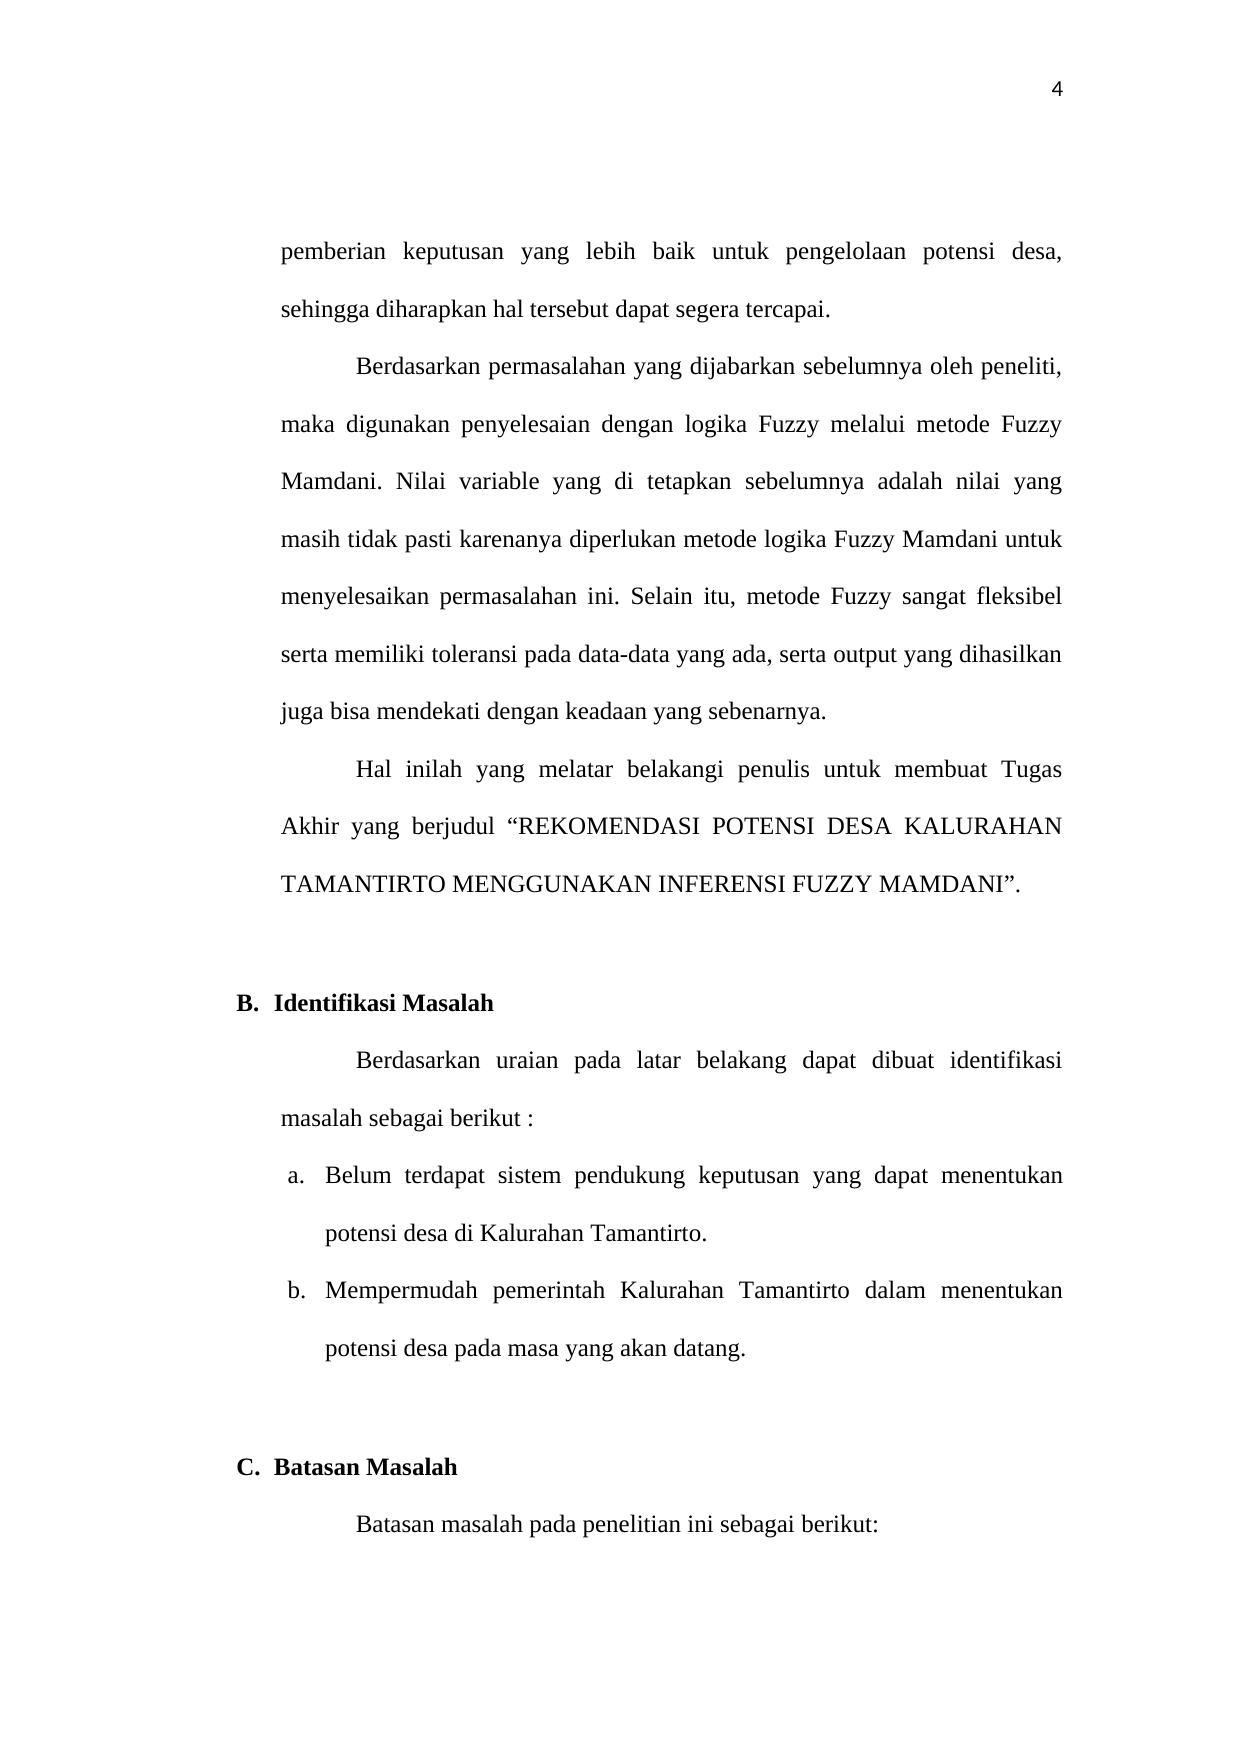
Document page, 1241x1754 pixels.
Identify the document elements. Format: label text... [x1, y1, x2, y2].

list Hal inilah yang melatar belakangi penulis untuk membuat Tugas Akhir yang berjudul “REKOMENDASI POTENSI DESA KALURAHAN TAMANTIRTO MENGGUNAKAN INFERENSI FUZZY MAMDANI”. [281, 754, 1063, 897]
list Belum terdapat sistem pendukung keputusan yang dapat menentukan potensi desa di Kalurahan Tamantirto. [287, 1160, 1063, 1247]
text Batasan masalah pada penelitian ini sebagai berikut: [281, 1509, 1063, 1538]
subtitle Batasan Masalah [236, 1452, 1063, 1481]
text Berdasarkan uraian pada latar belakang dapat dibuat identifikasi masalah sebagai berikut : [281, 1045, 1063, 1132]
list Berdasarkan permasalahan yang dijabarkan sebelumnya oleh peneliti, maka digunakan penyelesaian dengan logika Fuzzy melalui metode Fuzzy Mamdani. Nilai variable yang di tetapkan sebelumnya adalah nilai yang masih tidak pasti karenanya diperlukan metode logika Fuzzy Mamdani untuk menyelesaikan permasalahan ini. Selain itu, metode Fuzzy sangat fleksibel serta memiliki toleransi pada data-data yang ada, serta output yang dihasilkan juga bisa mendekati dengan keadaan yang sebenarnya. [281, 351, 1063, 725]
subtitle Identifikasi Masalah [236, 988, 1063, 1017]
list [281, 236, 1063, 322]
list Mempermudah pemerintah Kalurahan Tamantirto dalam menentukan potensi desa pada masa yang akan datang. [287, 1275, 1063, 1362]
